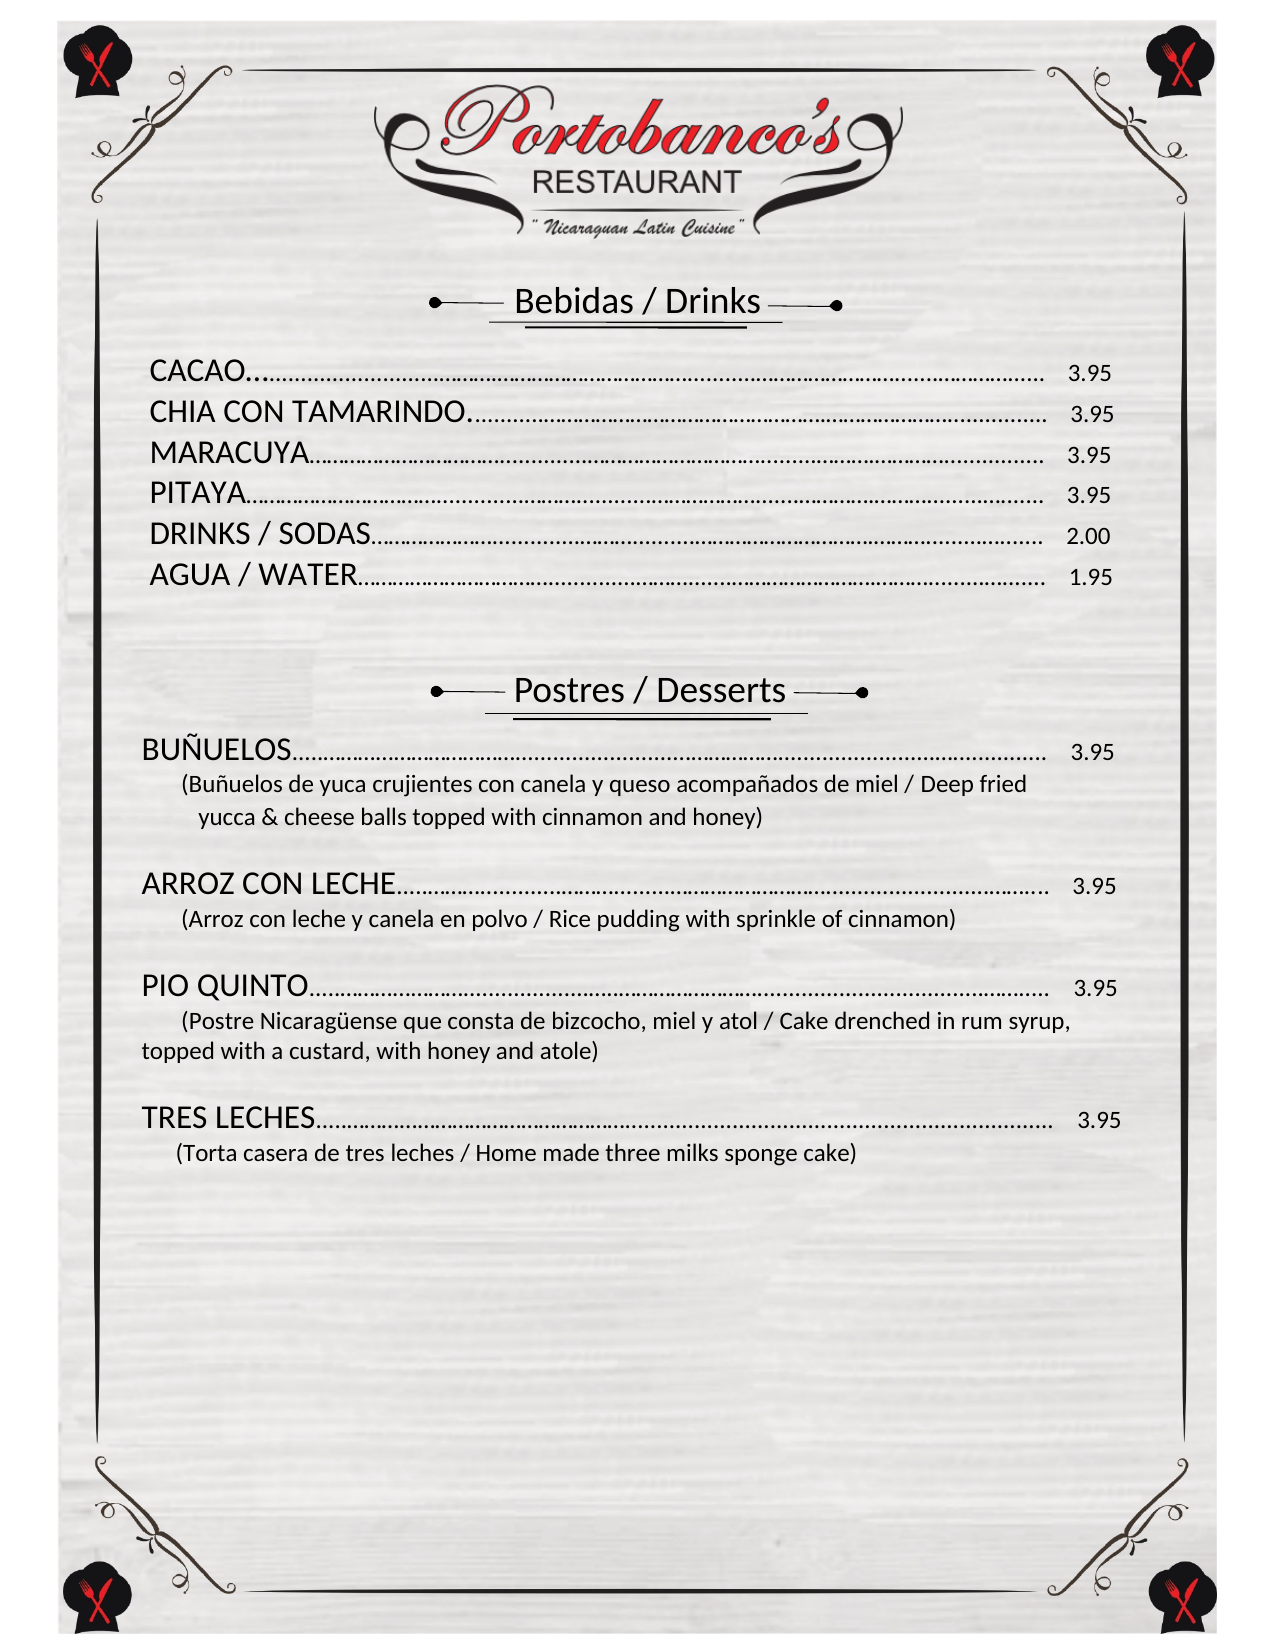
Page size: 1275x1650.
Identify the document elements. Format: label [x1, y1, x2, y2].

picture [57, 20, 1217, 1634]
